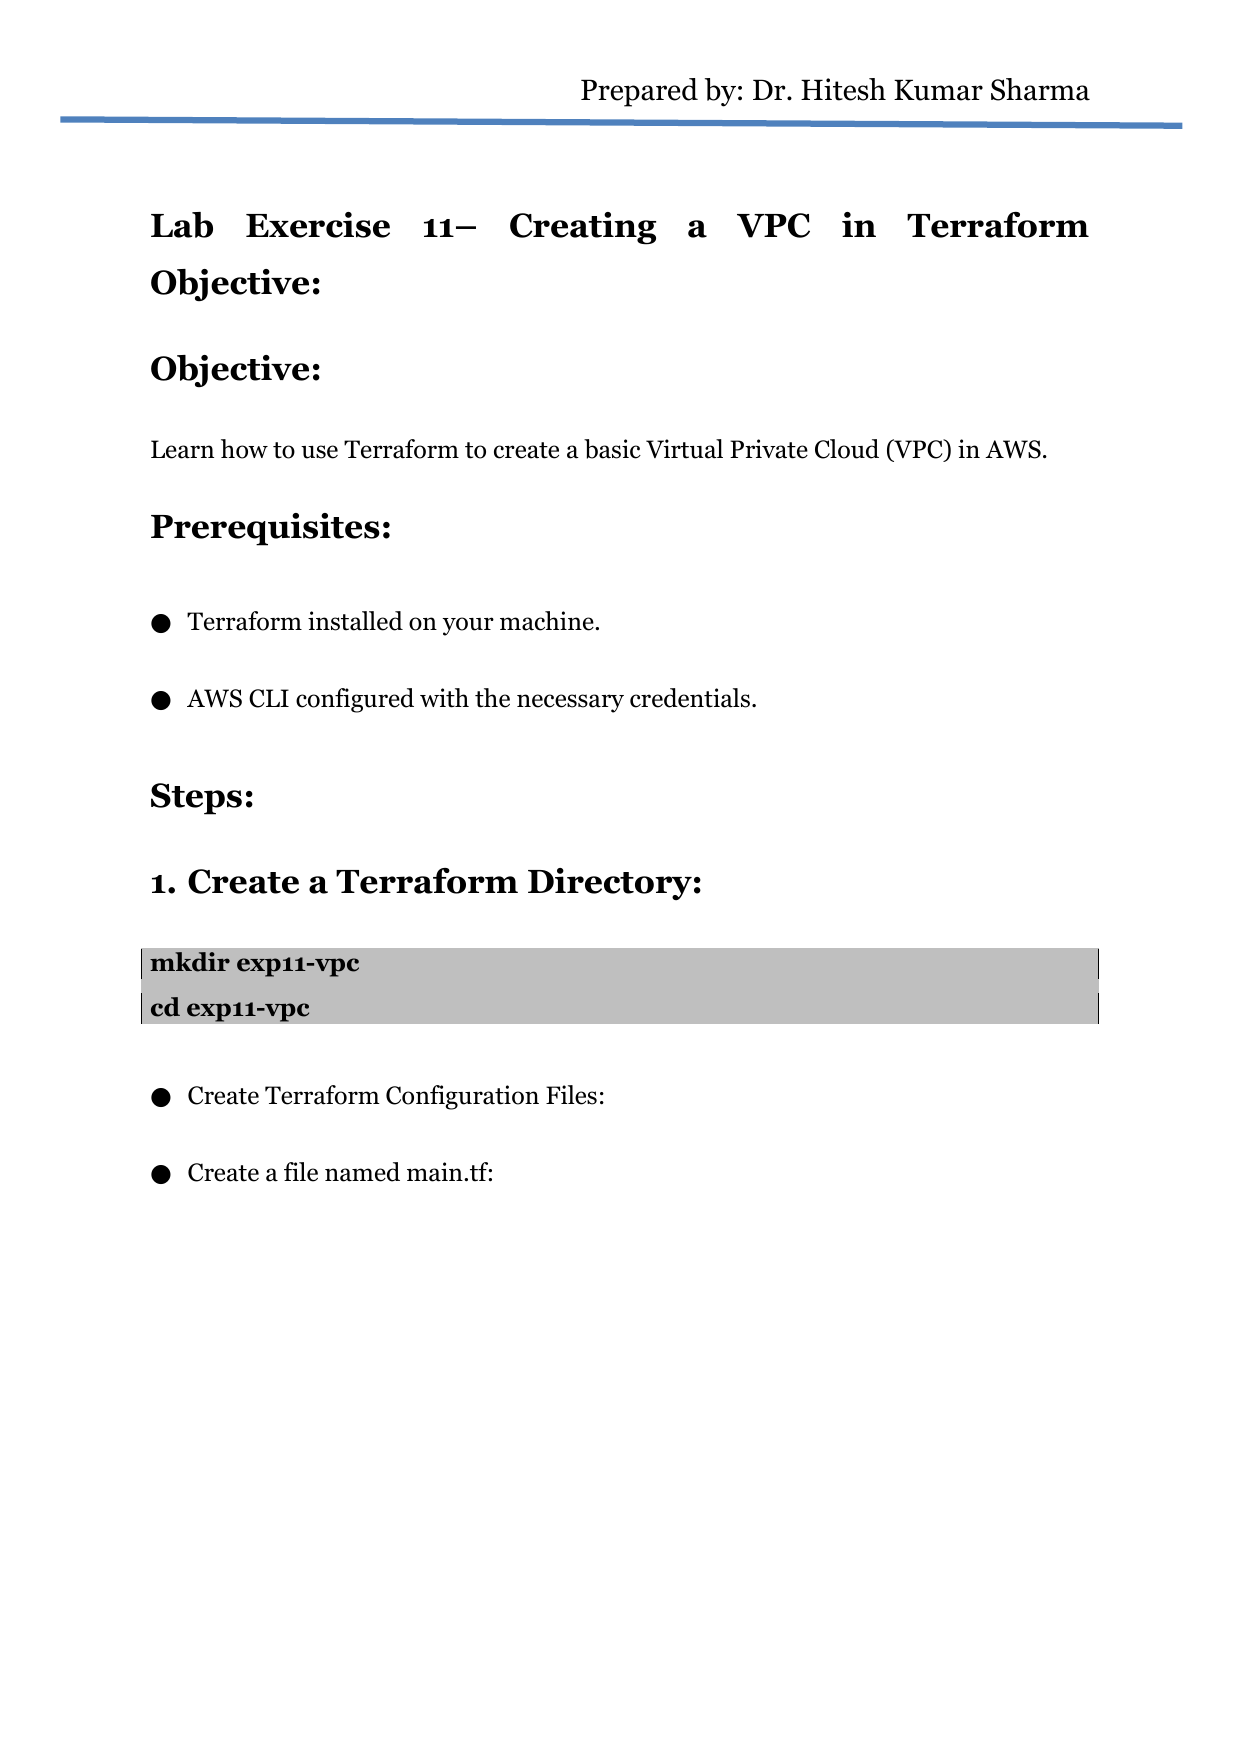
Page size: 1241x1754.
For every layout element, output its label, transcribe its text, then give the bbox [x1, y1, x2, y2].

list Create Terraform Configuration Files: [150, 1067, 1090, 1118]
text Objective: [150, 350, 1090, 388]
list Create a file named main.tf: [150, 1144, 1090, 1195]
list Create a Terraform Directory: [150, 862, 1090, 900]
text Lab Exercise 11– Creating a VPC in Terraform Objective: [150, 207, 1090, 302]
text Prerequisites: [150, 507, 1090, 545]
text Learn how to use Terraform to create a basic Virtual Private Cloud (VPC) in AWS. [150, 436, 1090, 464]
text cd exp11-vpc [142, 993, 1098, 1024]
list AWS CLI configured with the necessary credentials. [150, 670, 1090, 722]
text Steps: [150, 776, 1090, 814]
text mkdir exp11-vpc [141, 948, 1098, 979]
list Terraform installed on your machine. [150, 593, 1090, 645]
